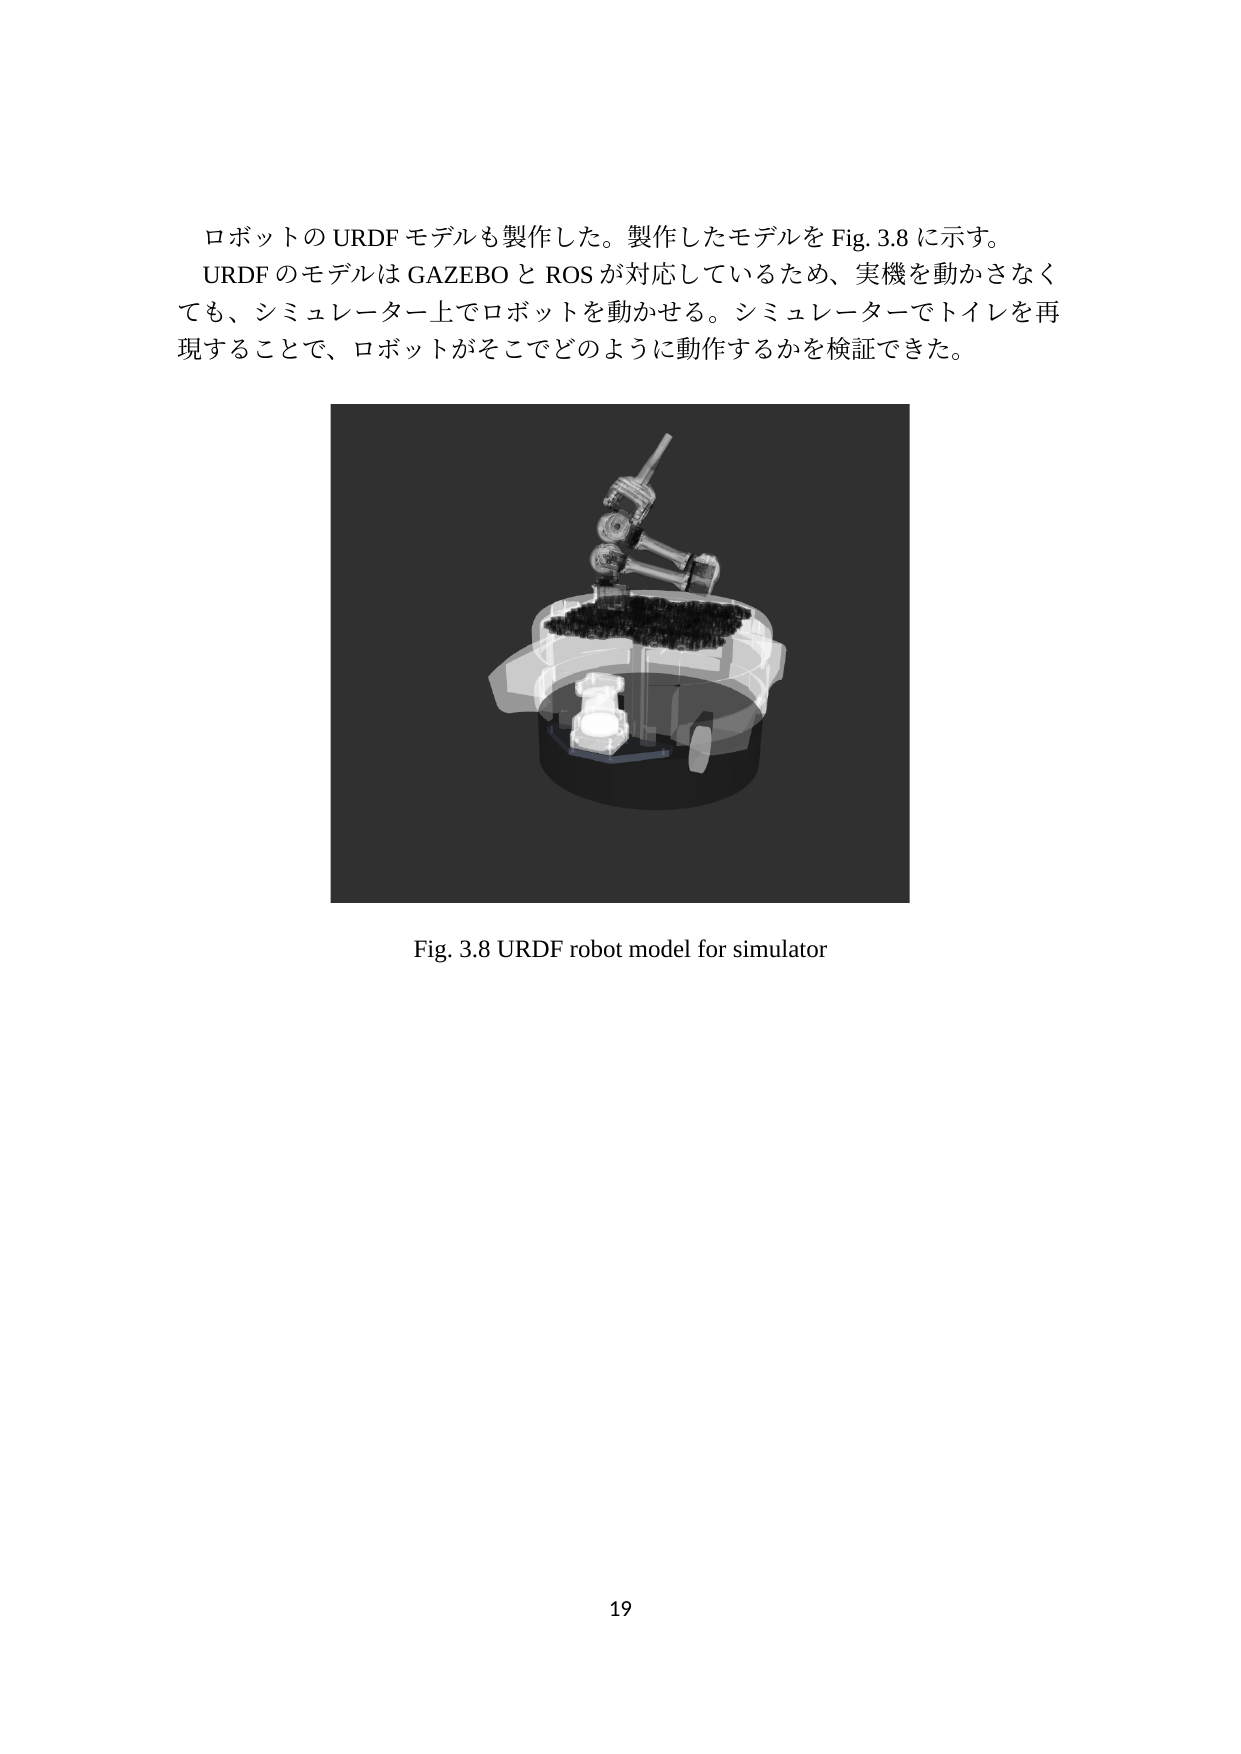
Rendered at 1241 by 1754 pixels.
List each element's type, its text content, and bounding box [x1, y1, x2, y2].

text Fig. 3.8 URDF robot model for simulator [177, 929, 1063, 967]
picture [330, 404, 910, 903]
text URDFのモデルはGAZEBOとROSが対応しているため、実機を動かさなくても、シミュレーター上でロボットを動かせる。シミュレーターでトイレを再現することで、ロボットがそこでどのように動作するかを検証できた。 [177, 254, 1063, 367]
text ロボットのURDFモデルも製作した。製作したモデルをFig. 3.8 に示す。 [177, 217, 1063, 254]
